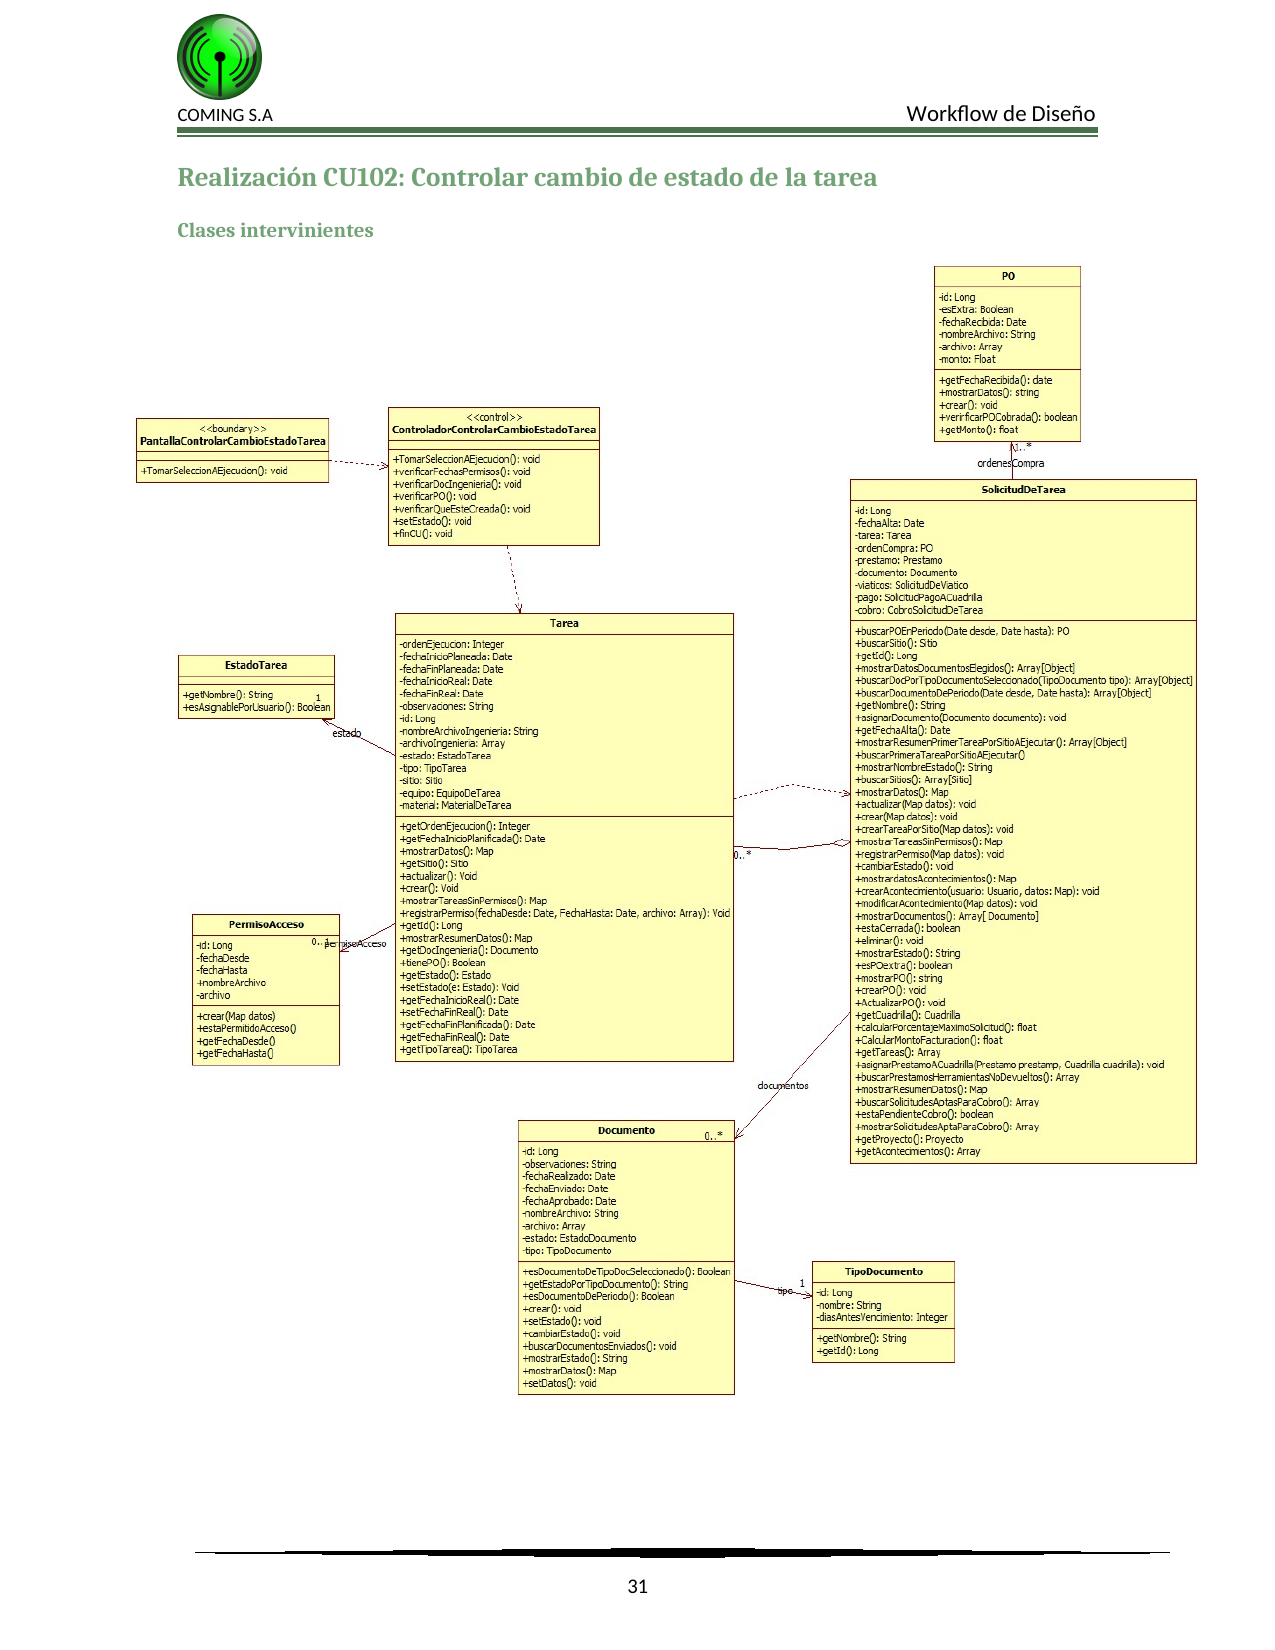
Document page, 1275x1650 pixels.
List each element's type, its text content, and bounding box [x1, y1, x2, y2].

subtitle Clases intervinientes [177, 219, 1098, 243]
picture [118, 246, 1214, 1414]
subtitle Realización CU102: Controlar cambio de estado de la tarea [177, 162, 1098, 193]
picture [177, 14, 262, 100]
